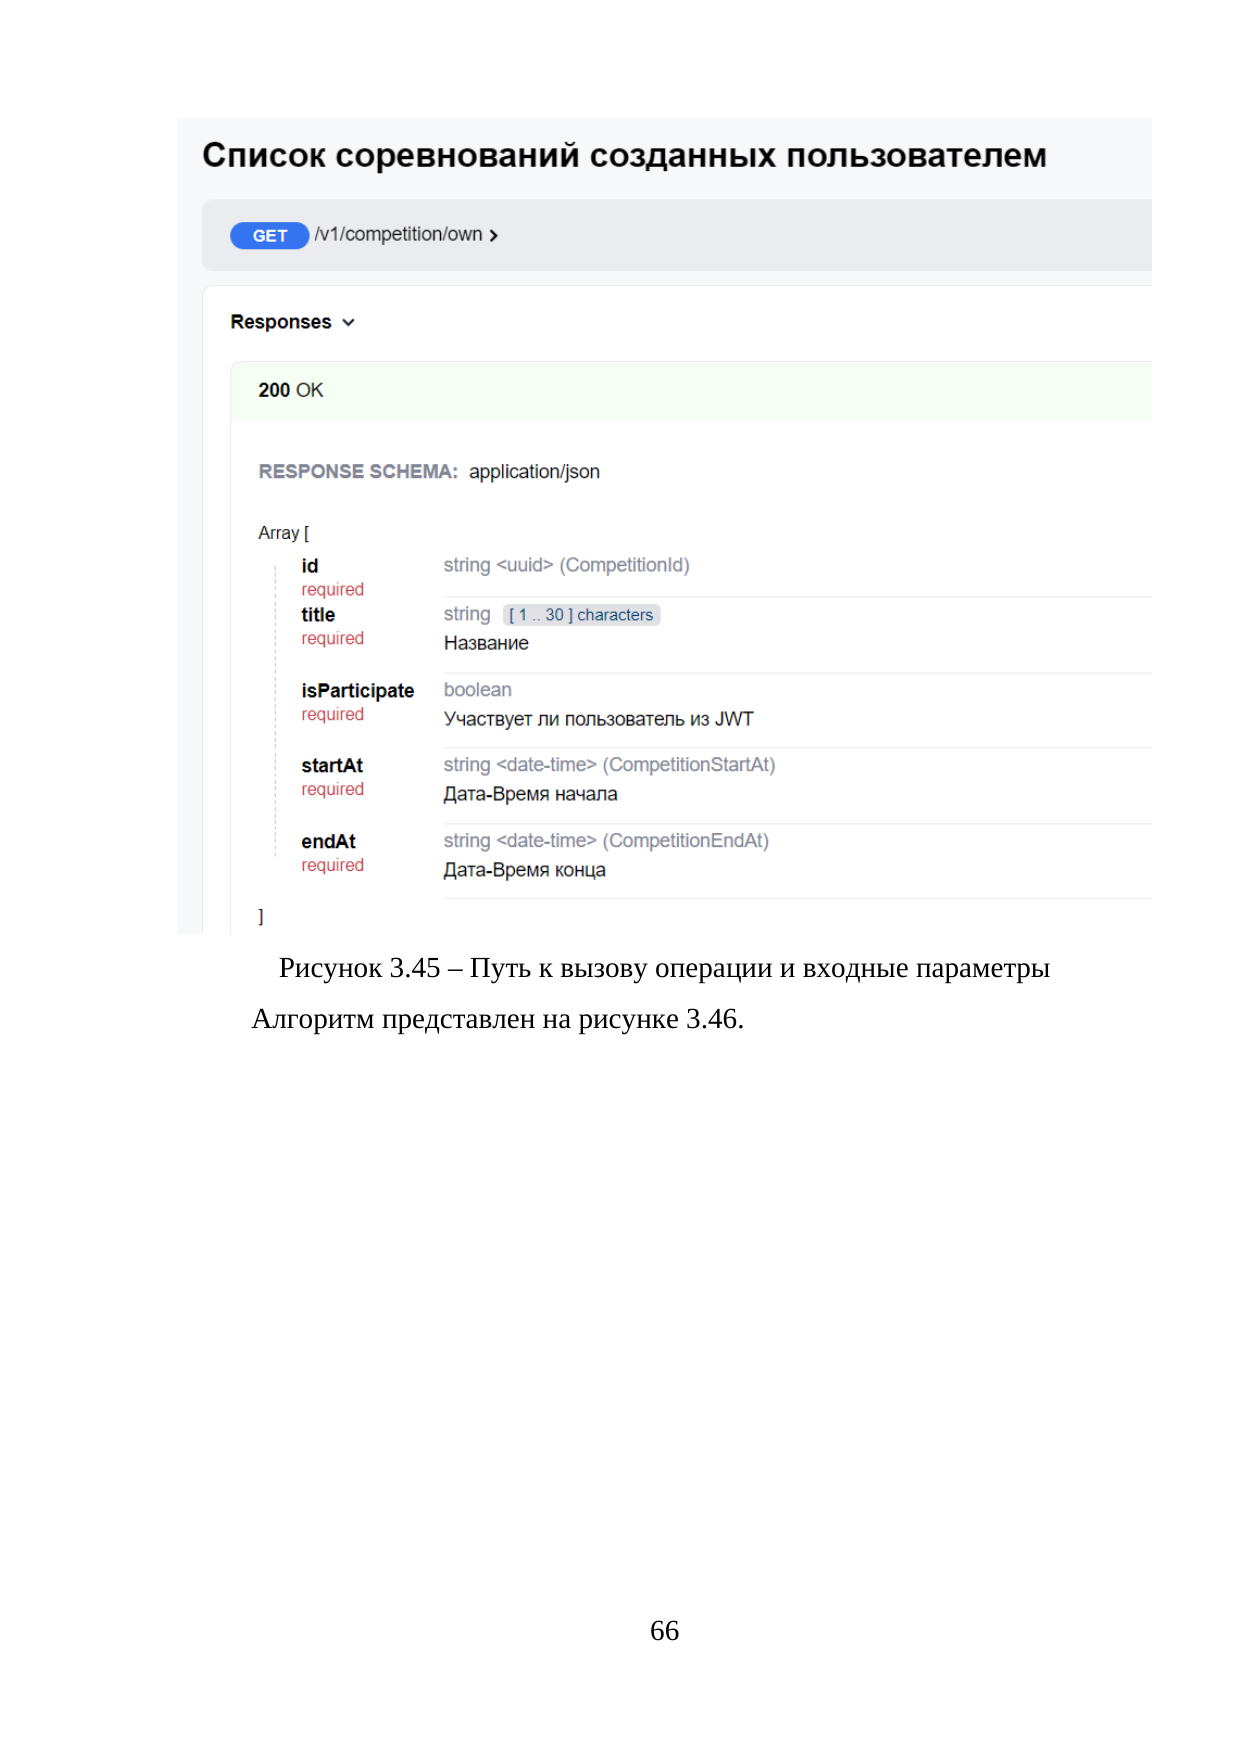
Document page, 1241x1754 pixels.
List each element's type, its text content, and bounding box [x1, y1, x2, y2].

picture [177, 118, 1153, 934]
text Рисунок 3.45 – Путь к вызову операции и входные параметры [177, 951, 1152, 984]
text Алгоритм представлен на рисунке 3.46. [177, 1001, 1152, 1034]
